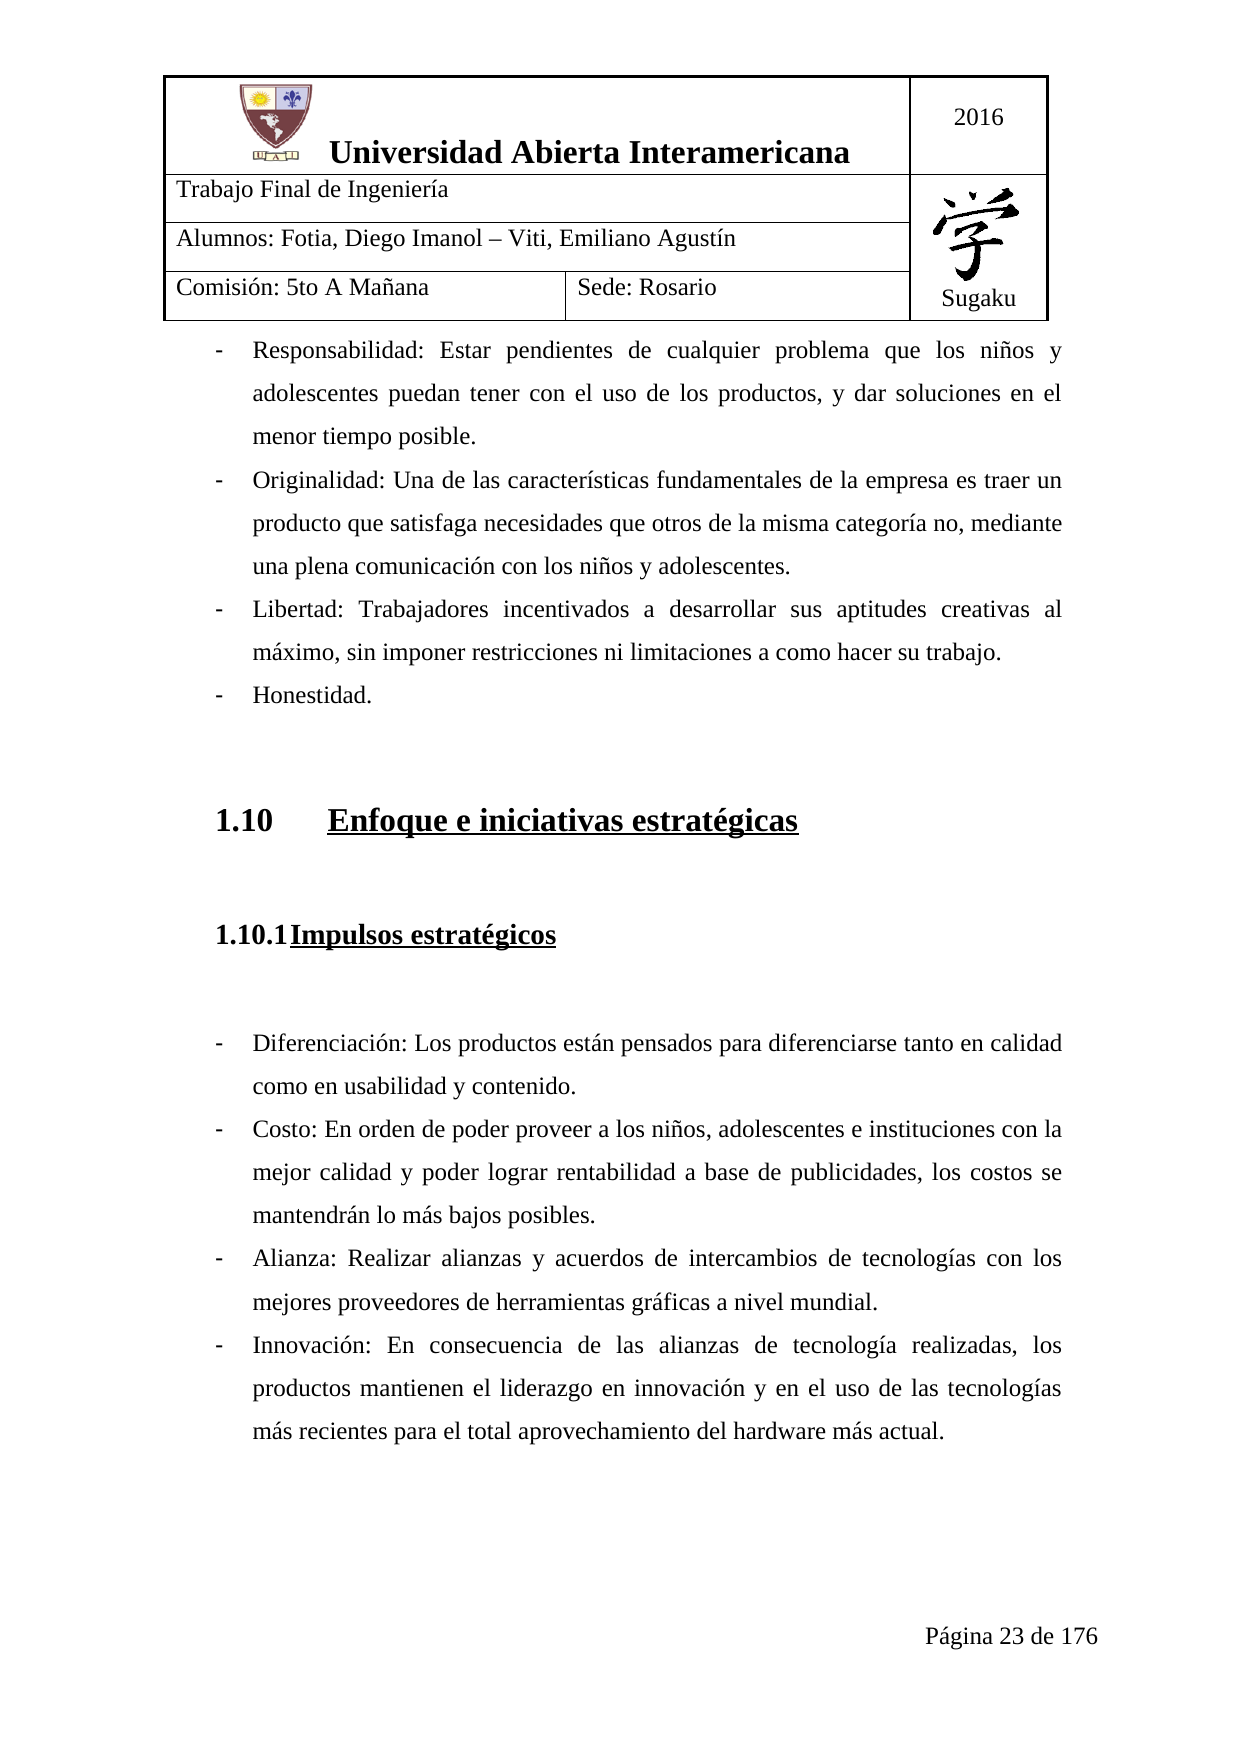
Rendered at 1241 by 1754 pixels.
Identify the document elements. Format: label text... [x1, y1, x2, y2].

list Originalidad: Una de las características fundamentales de la empresa es traer un producto que satisfaga necesidades que otros de la misma categoría no, mediante una plena comunicación con los niños y adolescentes. [215, 464, 1063, 580]
subtitle Impulsos estratégicos [215, 917, 1063, 951]
list Honestidad. [215, 680, 1063, 709]
list Costo: En orden de poder proveer a los niños, adolescentes e instituciones con la mejor calidad y poder lograr rentabilidad a base de publicidades, los costos se mantendrán lo más bajos posibles. [215, 1114, 1063, 1229]
picture [927, 181, 1030, 284]
list Alianza: Realizar alianzas y acuerdos de intercambios de tecnologías con los mejores proveedores de herramientas gráficas a nivel mundial. [215, 1243, 1063, 1315]
list Libertad: Trabajadores incentivados a desarrollar sus aptitudes creativas al máximo, sin imponer restricciones ni limitaciones a como hacer su trabajo. [215, 594, 1063, 666]
list Responsabilidad: Estar pendientes de cualquier problema que los niños y adolescentes puedan tener con el uso de los productos, y dar soluciones en el menor tiempo posible. [215, 148, 1063, 450]
list Diferenciación: Los productos están pensados para diferenciarse tanto en calidad como en usabilidad y contenido. [215, 1027, 1063, 1099]
list Innovación: En consecuencia de las alianzas de tecnología realizadas, los productos mantienen el liderazgo en innovación y en el uso de las tecnologías más recientes para el total aprovechamiento del hardware más actual. [215, 1330, 1063, 1445]
picture [223, 78, 329, 164]
subtitle Enfoque e iniciativas estratégicas [215, 800, 1063, 838]
